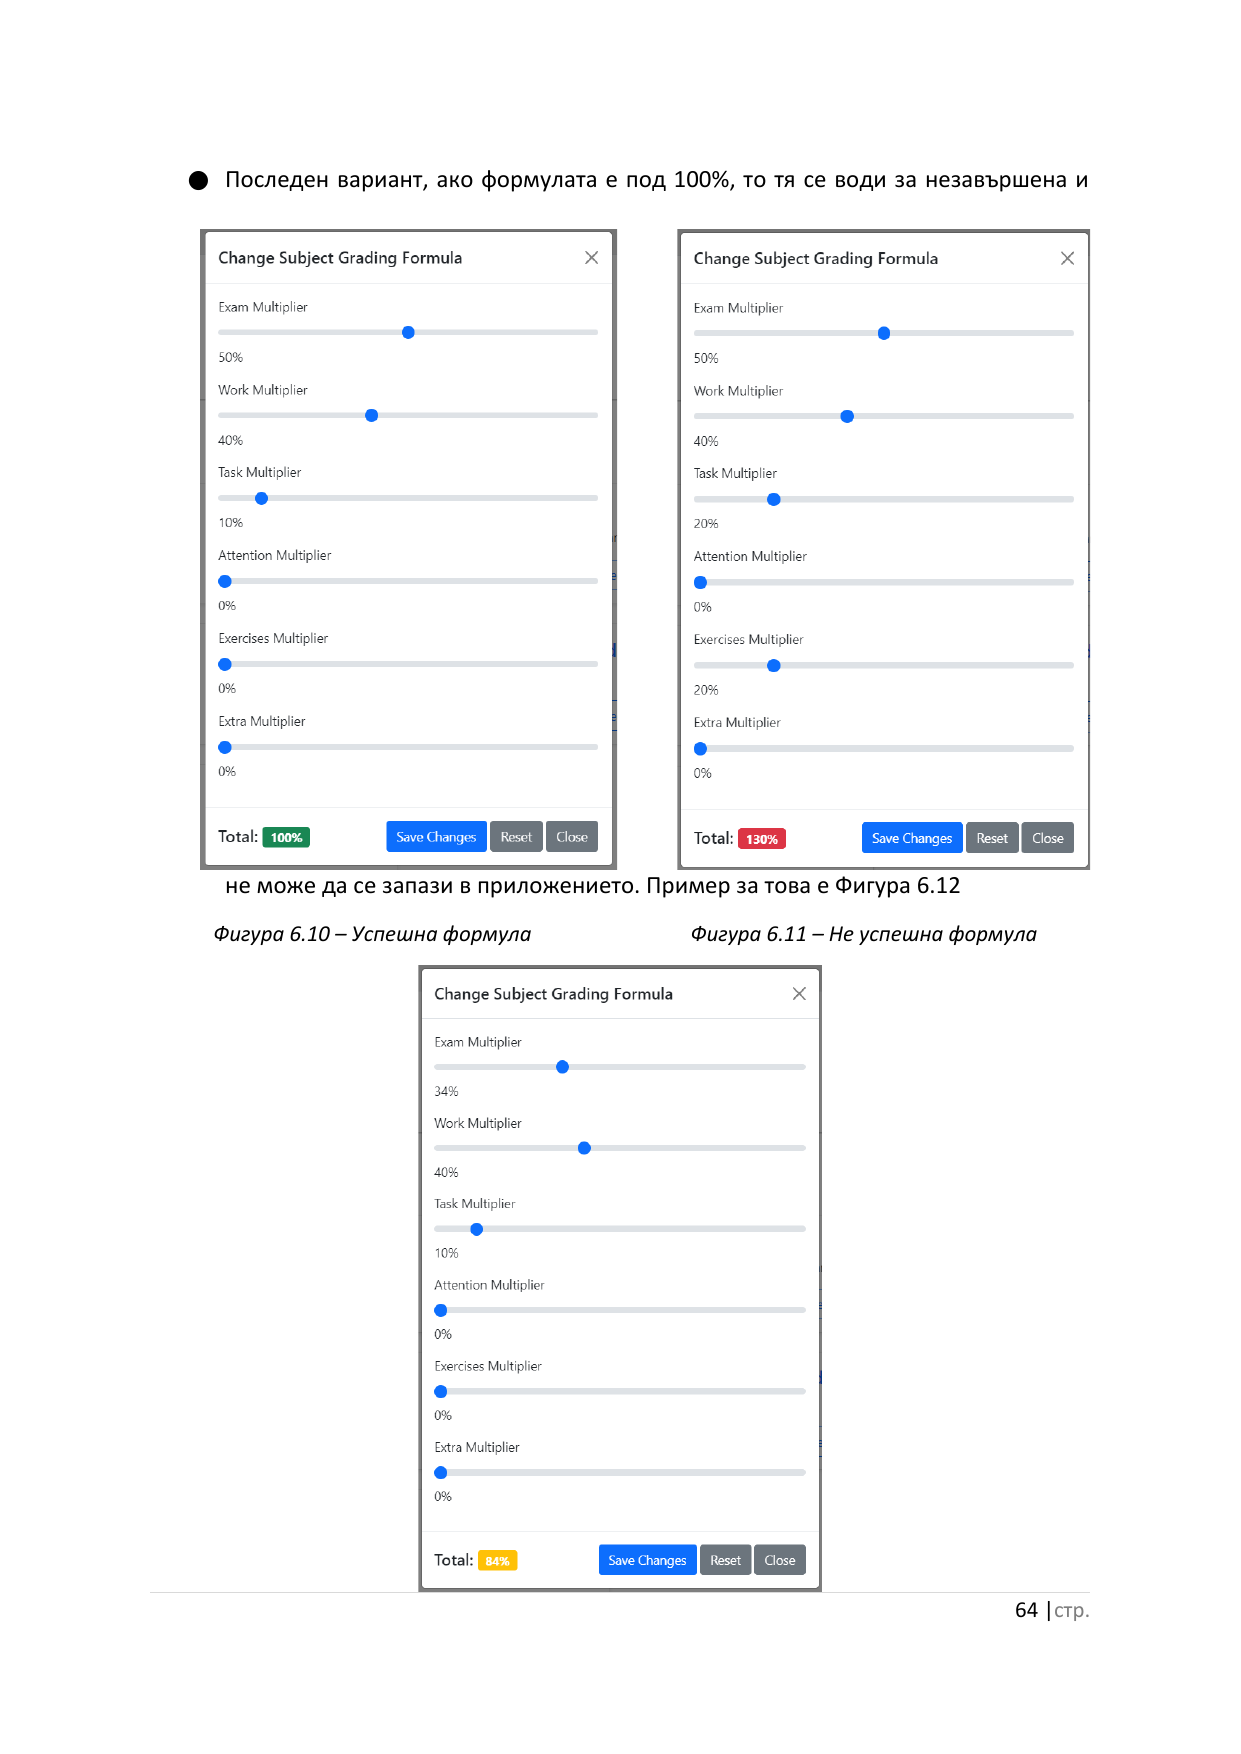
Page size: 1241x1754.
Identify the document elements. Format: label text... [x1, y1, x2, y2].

picture [200, 229, 618, 870]
picture [677, 229, 1091, 870]
picture [418, 965, 822, 1592]
text Фигура 6.10 – Успешна формула Фигура 6.11 – Не успешна формула [150, 919, 1090, 947]
